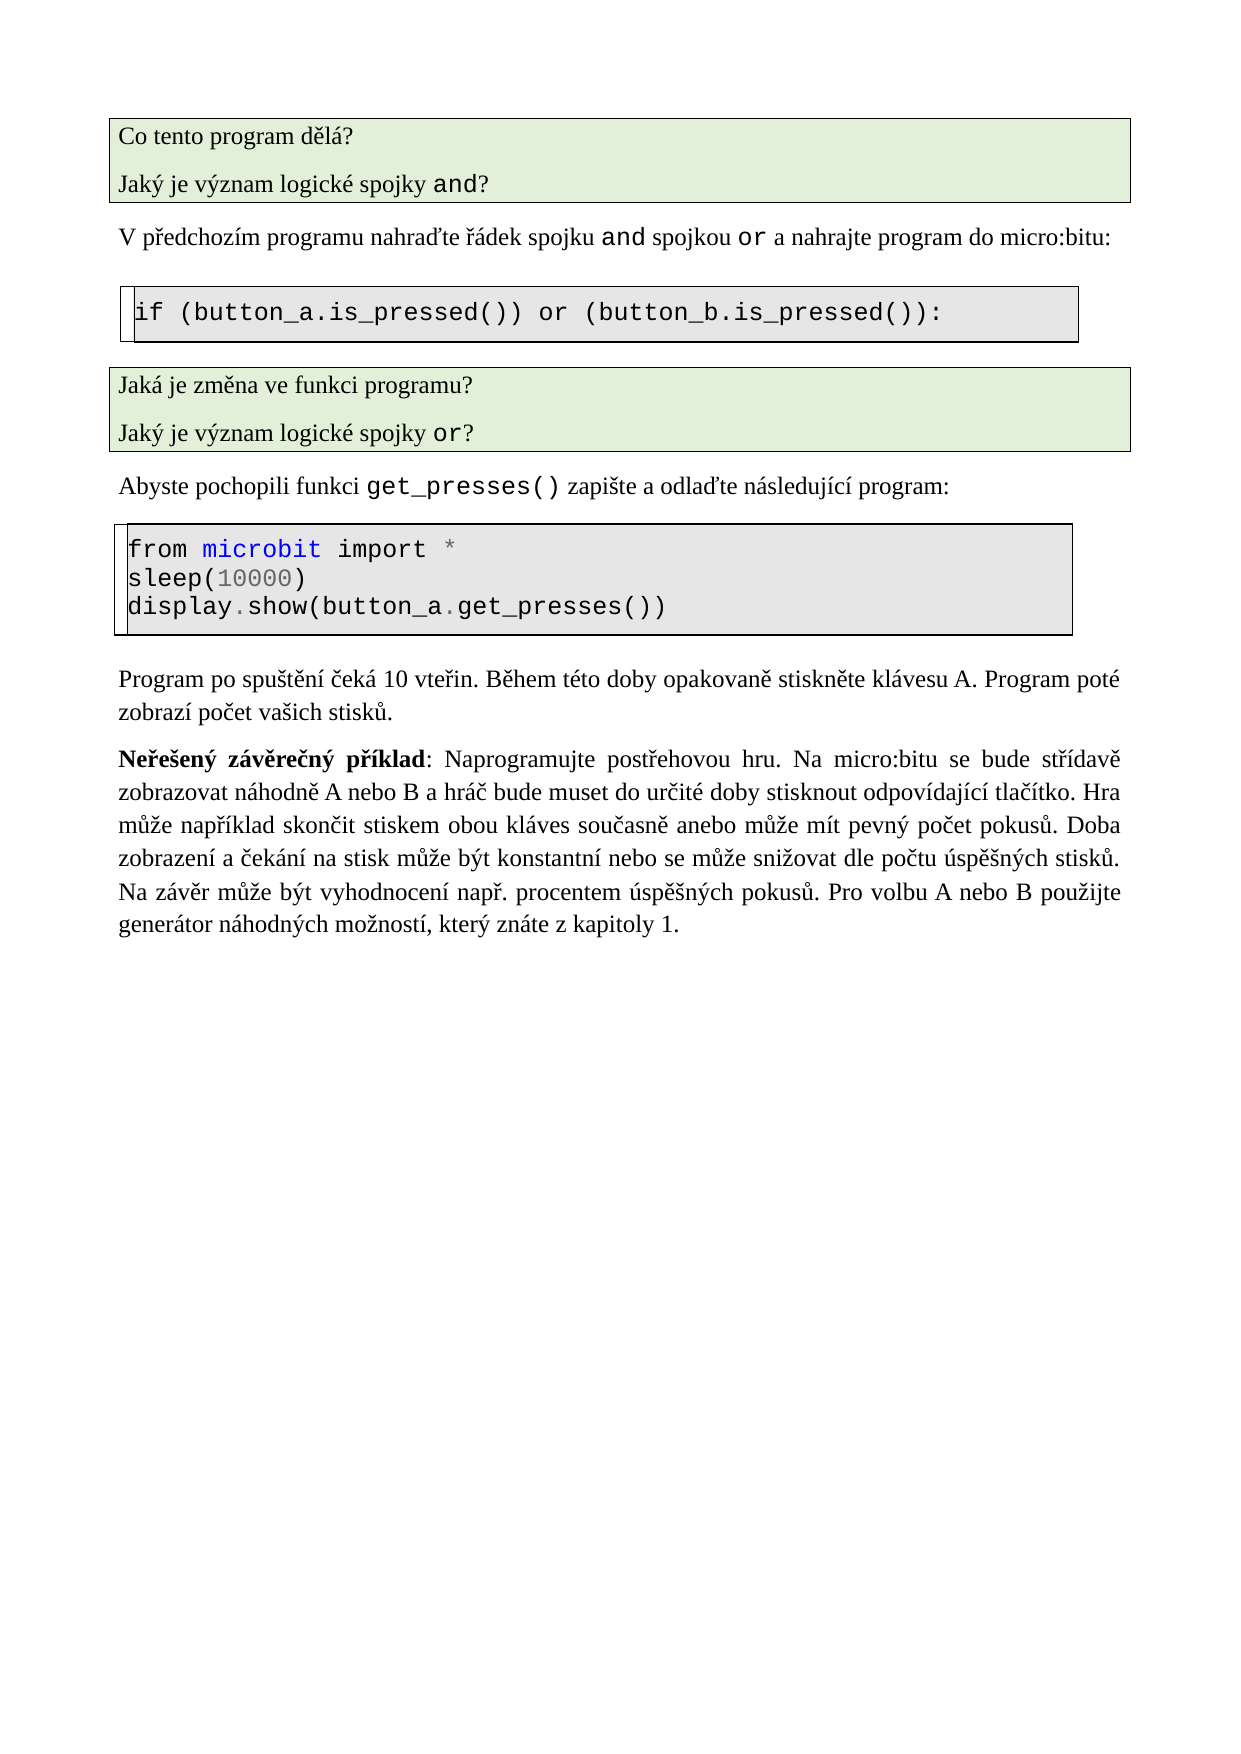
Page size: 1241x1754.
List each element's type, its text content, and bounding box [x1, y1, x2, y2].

text V předchozím programu nahraďte řádek spojku and spojkou or a nahrajte program do micro:bitu: [118, 222, 1122, 253]
text Abyste pochopili funkci get_presses() zapište a odlaďte následující program: [118, 471, 1122, 502]
text Program po spuštění čeká 10 vteřin. Během této doby opakovaně stiskněte klávesu A. Program poté zobrazí počet vašich stisků. [118, 664, 1122, 726]
text Neřešený závěrečný příklad: Naprogramujte postřehovou hru. Na micro:bitu se bude střídavě zobrazovat náhodně A nebo B a hráč bude muset do určité doby stisknout odpovídající tlačítko. Hra může například skončit stiskem obou kláves současně anebo může mít pevný počet pokusů. Doba zobrazení a čekání na stisk může být konstantní nebo se může snižovat dle počtu úspěšných stisků. Na závěr může být vyhodnocení např. procentem úspěšných pokusů. Pro volbu A nebo B použijte generátor náhodných možností, který znáte z kapitoly 1. [118, 744, 1122, 938]
text Jaká je změna ve funkci programu? [110, 368, 1130, 399]
text Jaký je význam logické spojky or? [110, 415, 1130, 451]
text Jaký je význam logické spojky and? [110, 166, 1130, 202]
text Co tento program dělá? [110, 119, 1130, 150]
